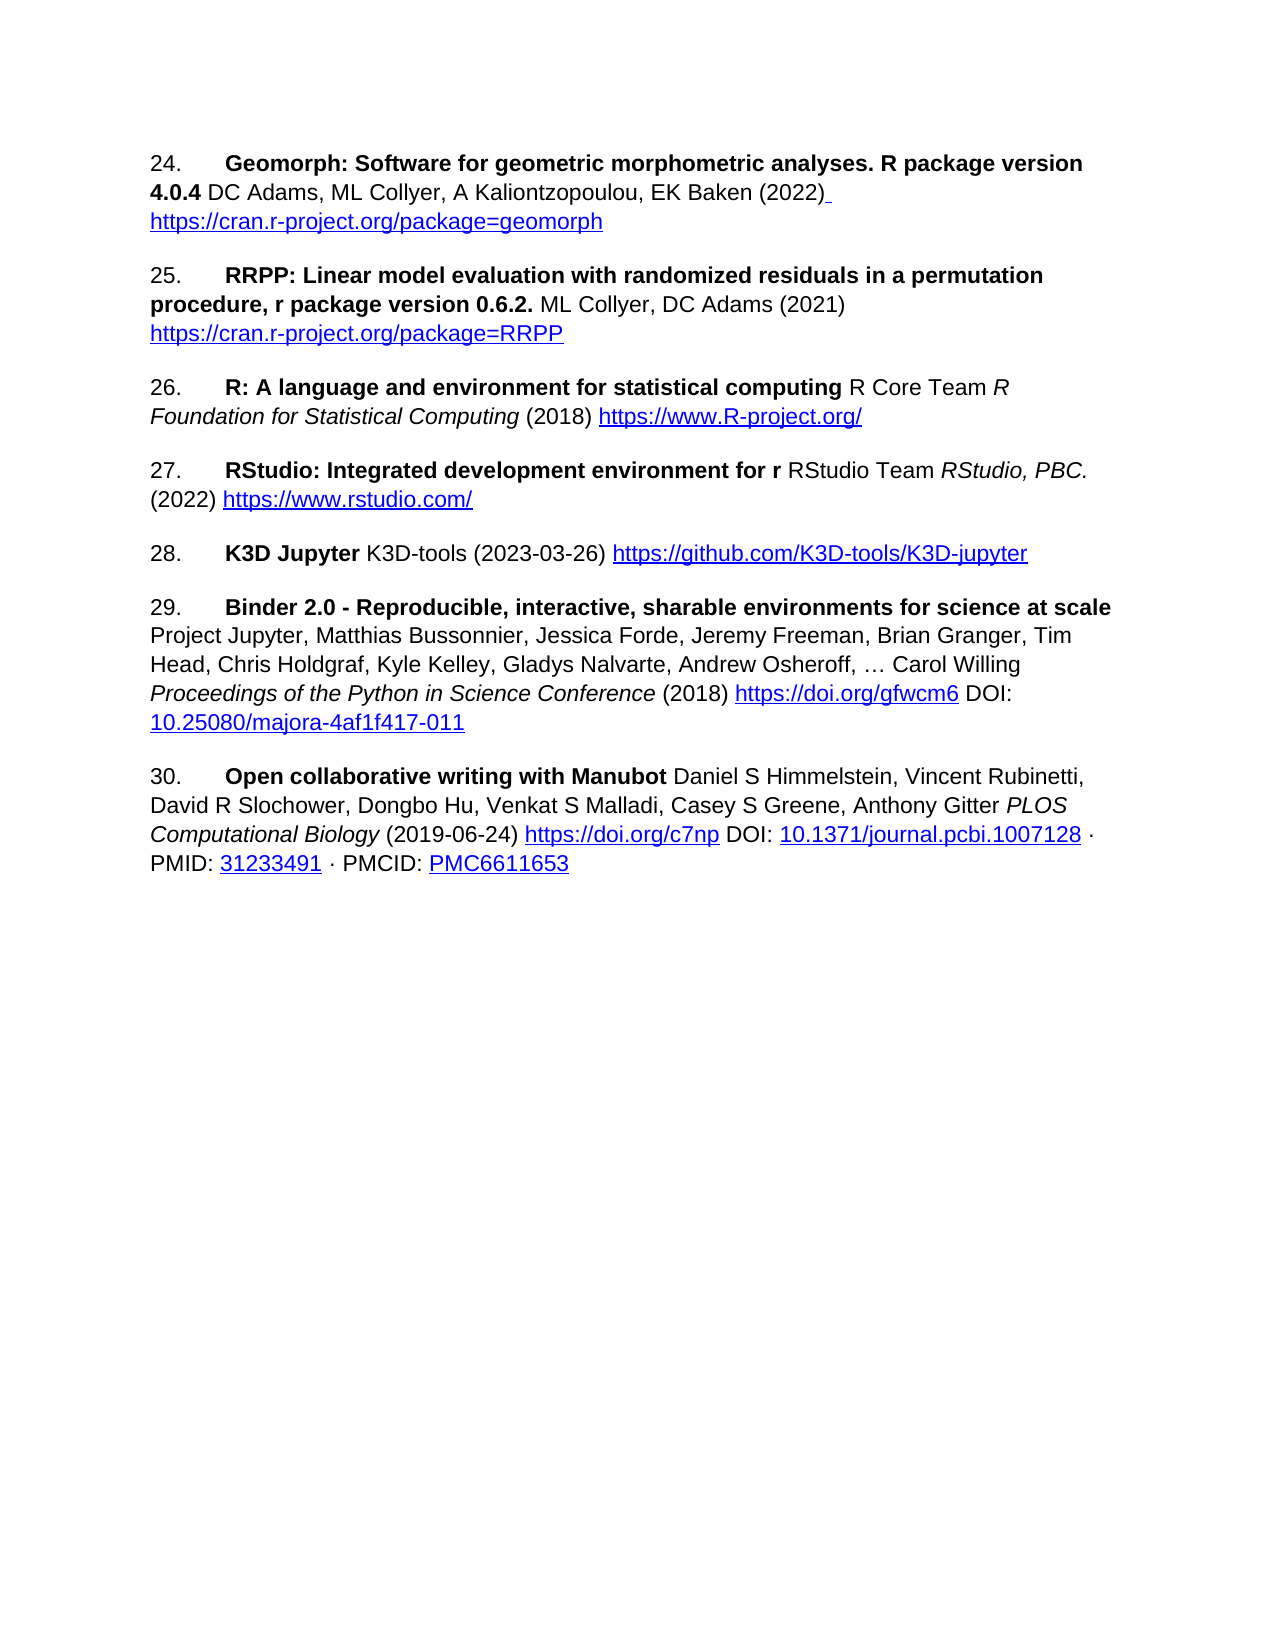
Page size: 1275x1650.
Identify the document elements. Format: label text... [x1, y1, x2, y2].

text 24. Geomorph: Software for geometric morphometric analyses. R package version 4.0.4 DC Adams, ML Collyer, A Kaliontzopoulou, EK Baken (2022) https://cran.r-project.org/package=geomorph [150, 150, 1125, 234]
text 30. Open collaborative writing with Manubot Daniel S Himmelstein, Vincent Rubinetti, David R Slochower, Dongbo Hu, Venkat S Malladi, Casey S Greene, Anthony Gitter PLOS Computational Biology (2019-06-24) https://doi.org/c7np DOI: 10.1371/journal.pcbi.1007128 · PMID: 31233491 · PMCID: PMC6611653 [150, 763, 1125, 877]
text 28. K3D Jupyter K3D-tools (2023-03-26) https://github.com/K3D-tools/K3D-jupyter [150, 539, 1125, 566]
text 26. R: A language and environment for statistical computing R Core Team R Foundation for Statistical Computing (2018) https://www.R-project.org/ [150, 374, 1125, 429]
text 25. RRPP: Linear model evaluation with randomized residuals in a permutation procedure, r package version 0.6.2. ML Collyer, DC Adams (2021) https://cran.r-project.org/package=RRPP [150, 262, 1125, 346]
text 29. Binder 2.0 - Reproducible, interactive, sharable environments for science at scale Project Jupyter, Matthias Bussonnier, Jessica Forde, Jeremy Freeman, Brian Granger, Tim Head, Chris Holdgraf, Kyle Kelley, Gladys Nalvarte, Andrew Osheroff, … Carol Willing Proceedings of the Python in Science Conference (2018) https://doi.org/gfwcm6 DOI: 10.25080/majora-4af1f417-011 [150, 593, 1125, 736]
text 27. RStudio: Integrated development environment for r RStudio Team RStudio, PBC. (2022) https://www.rstudio.com/ [150, 457, 1125, 512]
